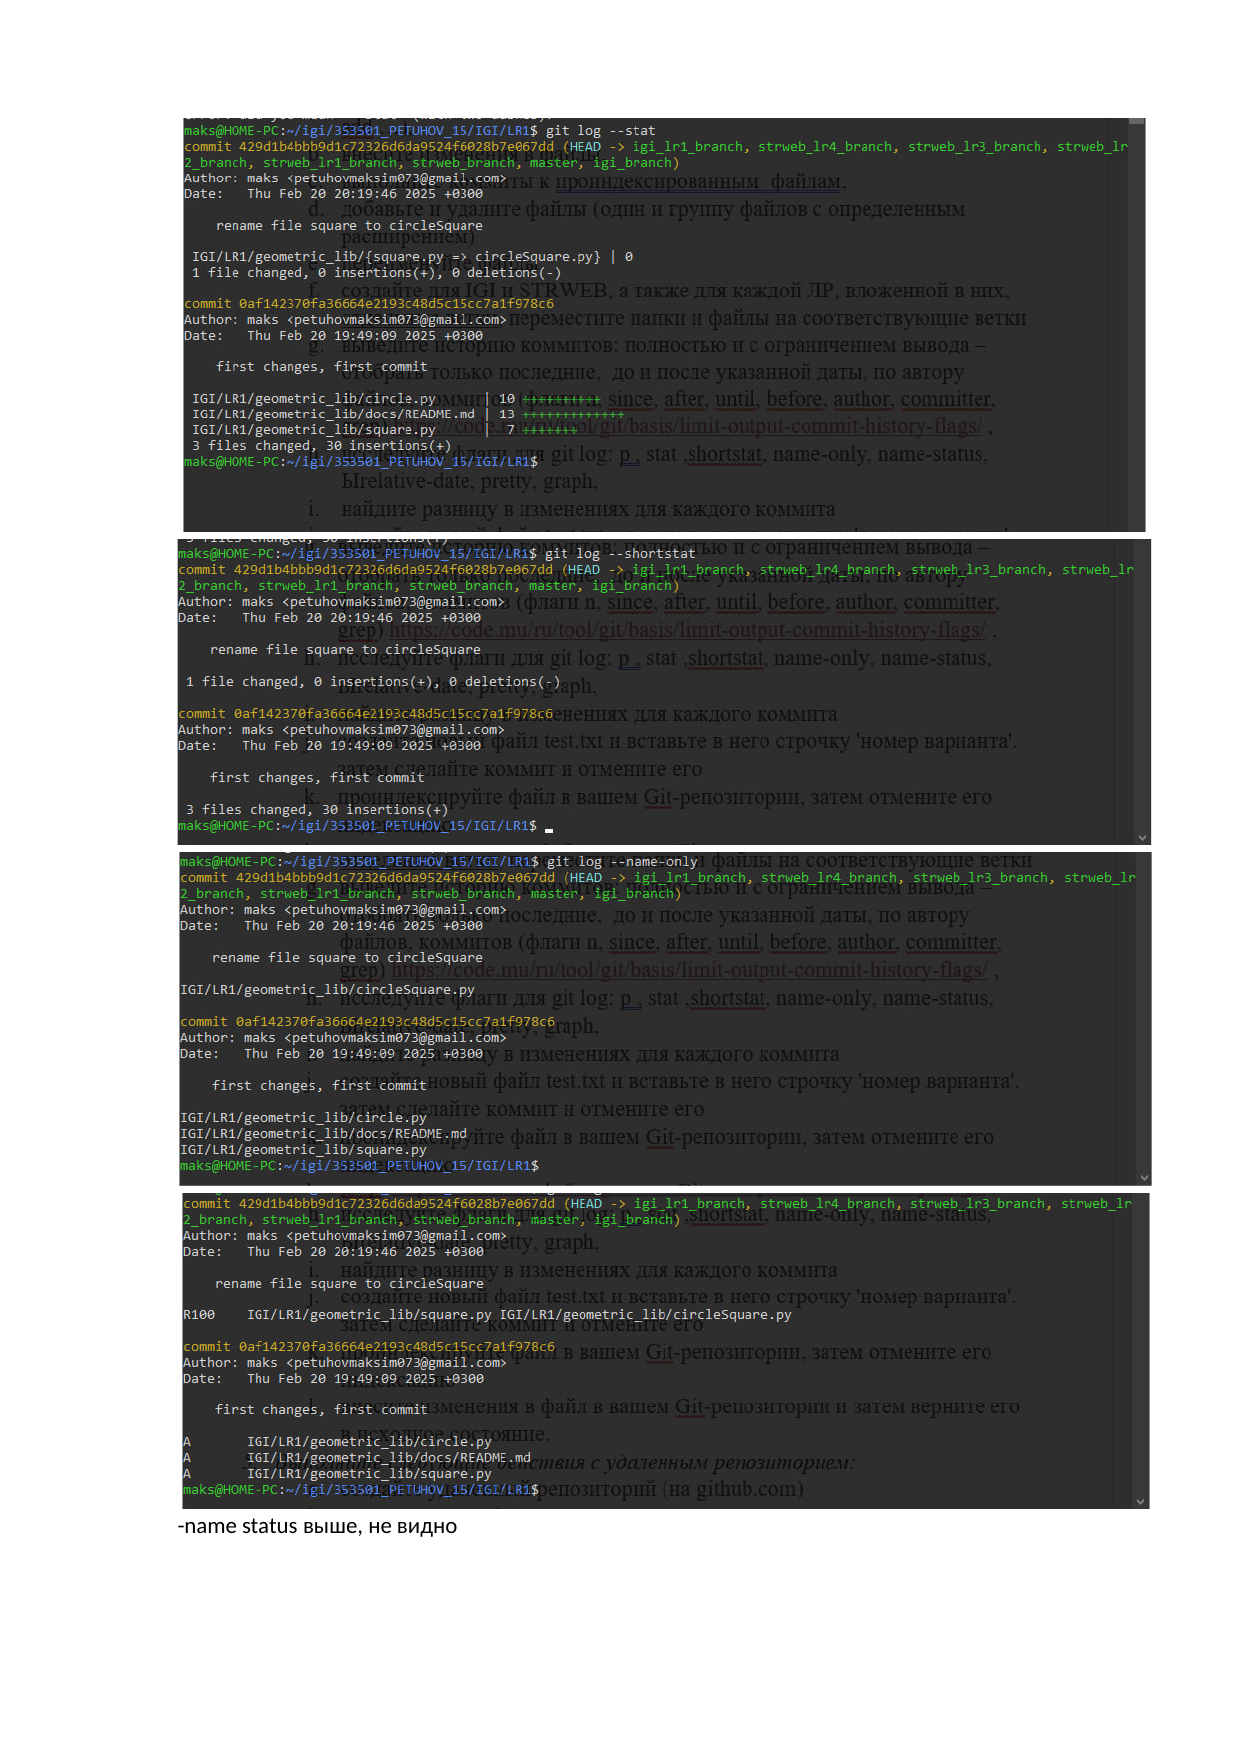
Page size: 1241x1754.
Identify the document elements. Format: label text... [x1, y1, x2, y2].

picture [177, 1193, 1152, 1509]
picture [177, 539, 1152, 845]
text -name status выше, не видно [177, 1509, 1152, 1539]
picture [177, 118, 1152, 532]
picture [177, 852, 1152, 1186]
